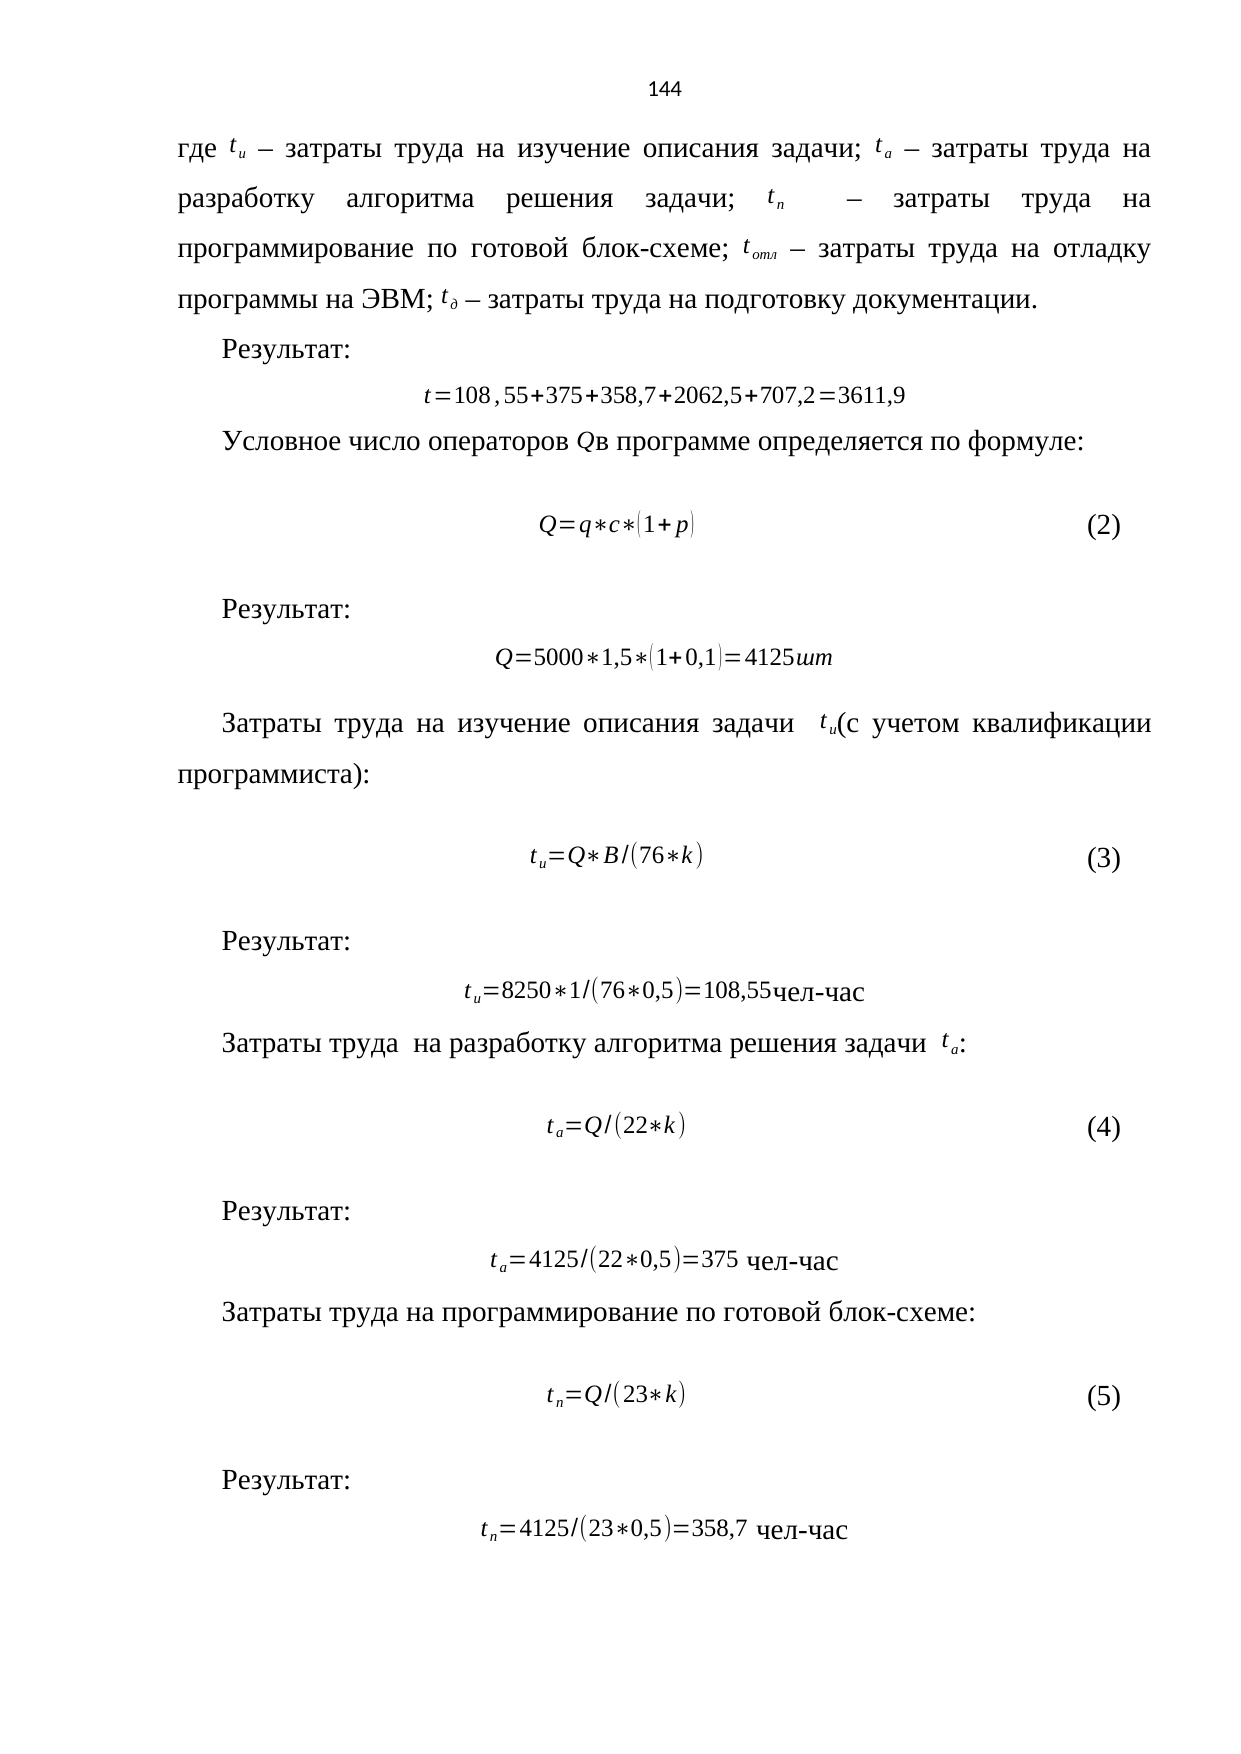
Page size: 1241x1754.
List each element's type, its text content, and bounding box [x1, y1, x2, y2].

text где – затраты труда на изучение описания задачи; – затраты труда на разработку алгоритма решения задачи; – затраты труда на программирование по готовой блок-схеме; – затраты труда на отладку программы на ЭВМ; – затраты труда на подготовку документации. [177, 130, 1152, 314]
text Результат: [177, 1193, 1152, 1226]
text Затраты труда на изучение описания задачи (с учетом квалификации программиста): [177, 706, 1152, 789]
text чел-час [177, 974, 1152, 1008]
text Результат: [177, 923, 1152, 957]
text чел-час [177, 1512, 1152, 1547]
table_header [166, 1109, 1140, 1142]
text Затраты труда на программирование по готовой блок-схеме: [177, 1294, 1152, 1328]
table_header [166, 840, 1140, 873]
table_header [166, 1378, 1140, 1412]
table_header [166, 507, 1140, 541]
text Результат: [177, 331, 1152, 364]
text Результат: [177, 591, 1152, 624]
text Затраты труда на разработку алгоритма решения задачи : [177, 1025, 1152, 1058]
text Условное число операторов в программе определяется по формуле: [177, 423, 1152, 457]
text чел-час [177, 1243, 1152, 1277]
text Результат: [177, 1462, 1152, 1495]
